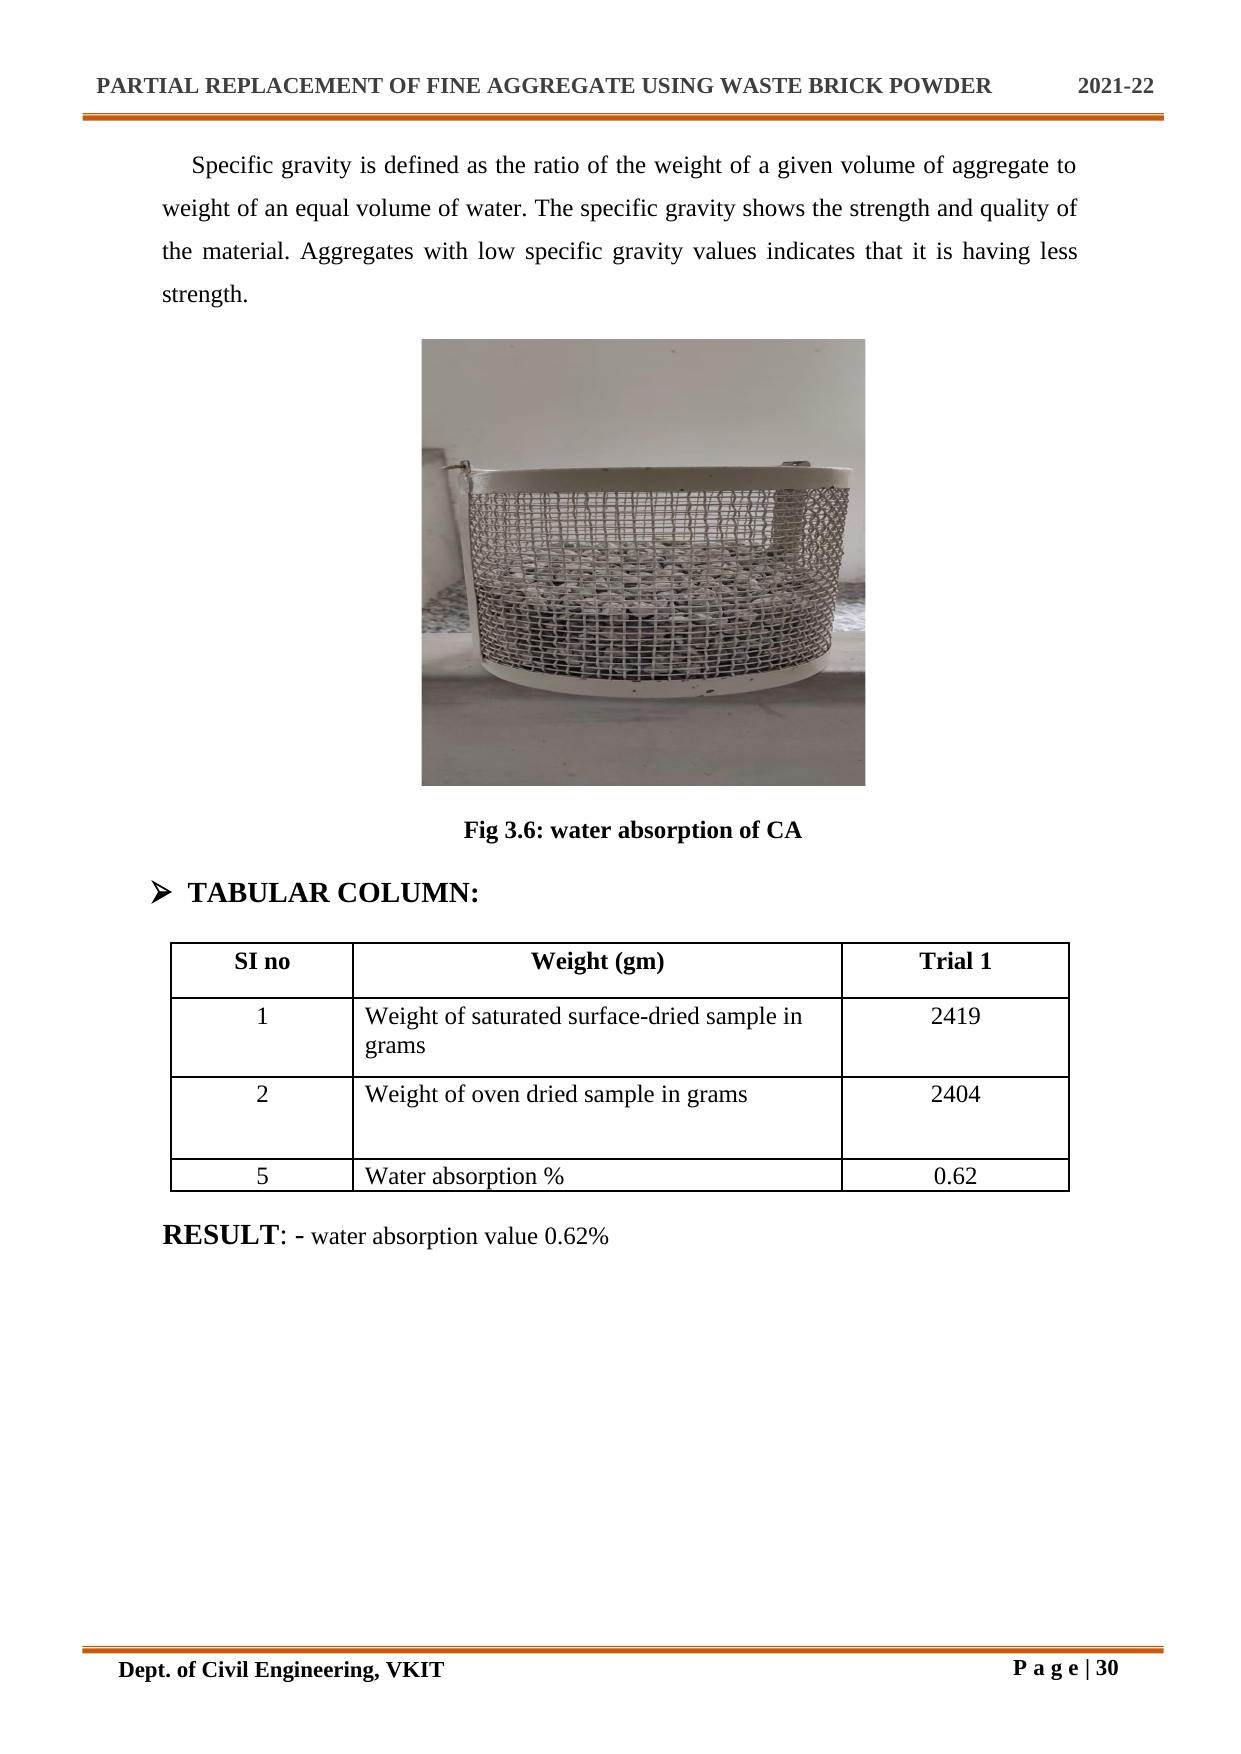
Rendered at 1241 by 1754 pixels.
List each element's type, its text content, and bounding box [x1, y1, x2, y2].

table_cell Water absorption % [354, 1160, 841, 1190]
picture [421, 339, 866, 786]
table_cell 1 [172, 999, 352, 1076]
list TABULAR COLUMN: [150, 875, 1078, 909]
table_cell 2419 [843, 999, 1068, 1076]
list Fig 3.6: water absorption of CA [187, 815, 1078, 844]
table_cell 5 [172, 1160, 352, 1190]
table_cell Weight of oven dried sample in grams [354, 1078, 841, 1158]
table_cell Weight of saturated surface-dried sample in grams [354, 999, 841, 1076]
table_header Weight (gm) [354, 944, 841, 997]
table_header Trial 1 [843, 944, 1068, 997]
table_header SI no [172, 944, 352, 997]
text Specific gravity is defined as the ratio of the weight of a given volume of aggregate to weight of an equal volume of water. The specific gravity shows the strength and quality of the material. Aggregates with low specific gravity values indicates that it is having less strength. [162, 150, 1078, 308]
table_cell 2 [172, 1078, 352, 1158]
table_cell 2404 [843, 1078, 1068, 1158]
text RESULT: - water absorption value 0.62% [150, 1217, 1011, 1251]
table_cell 0.62 [843, 1160, 1068, 1190]
